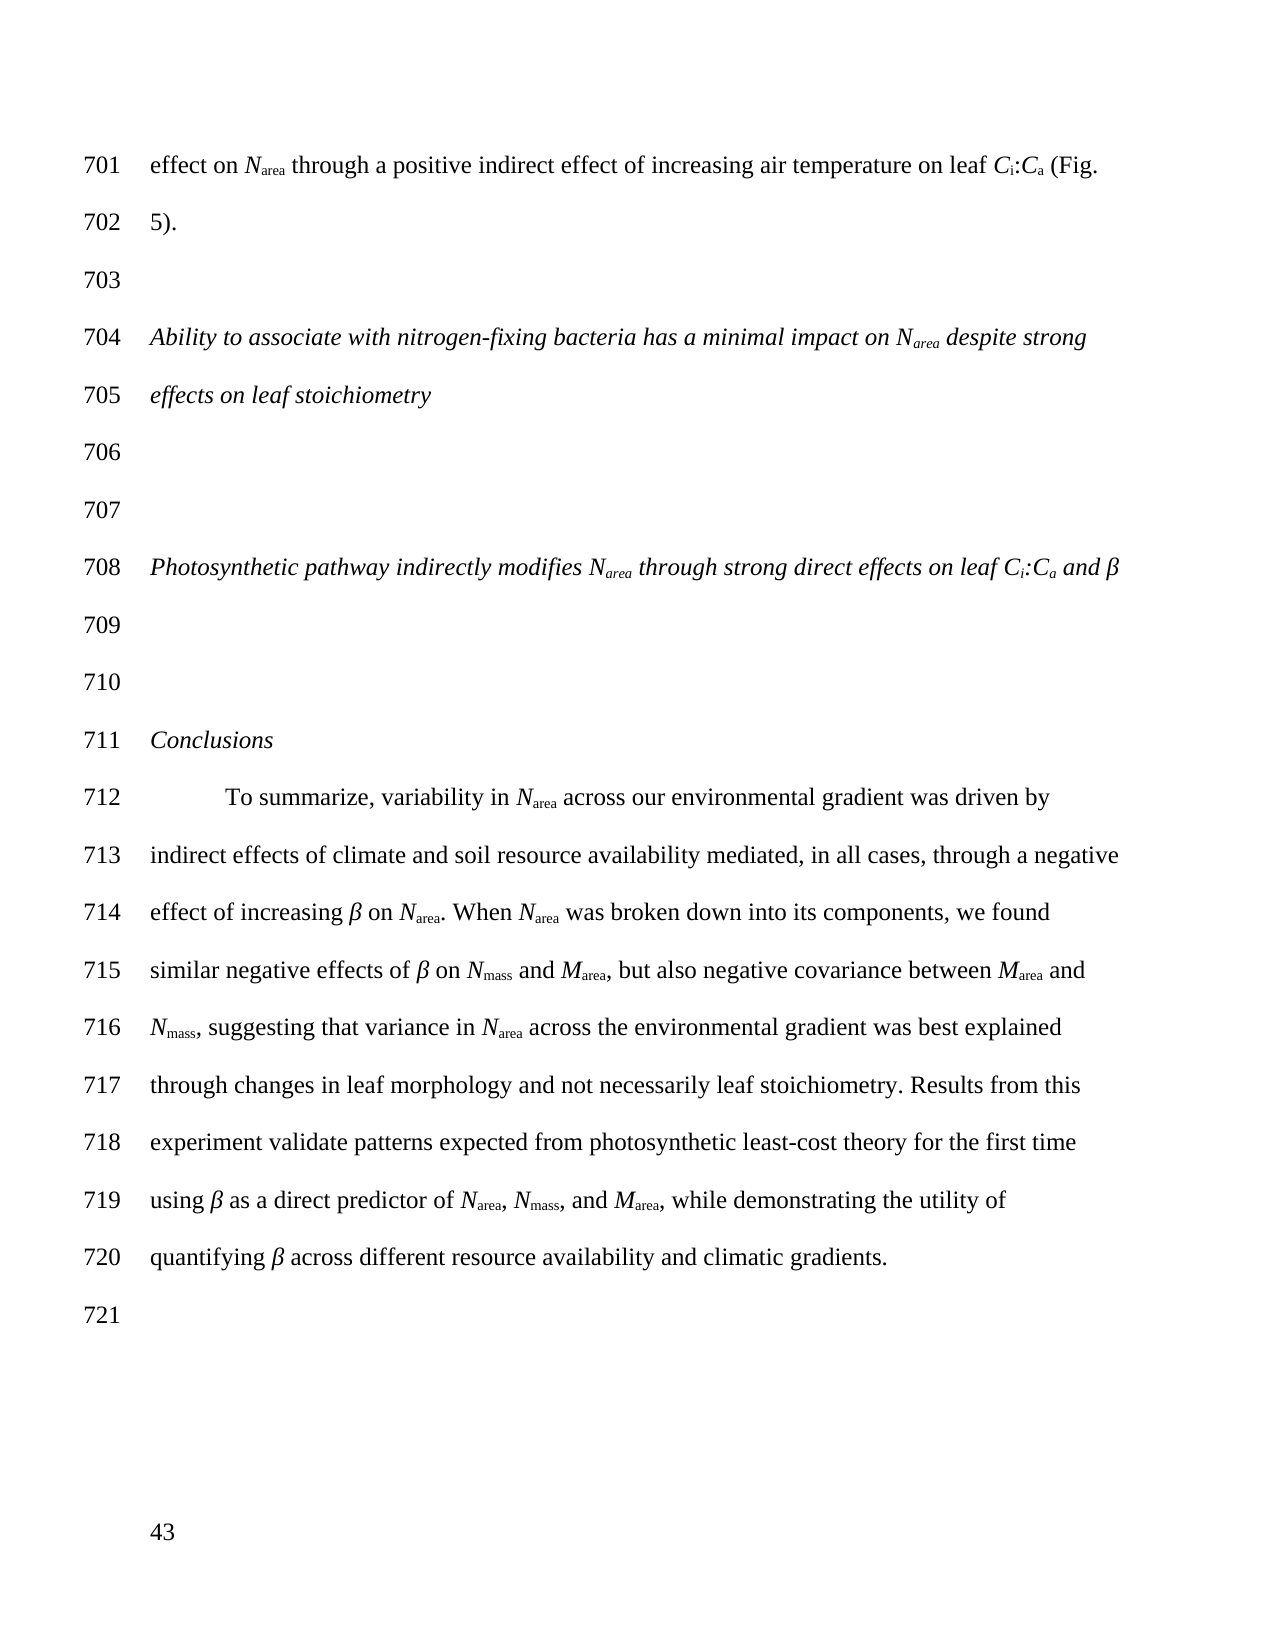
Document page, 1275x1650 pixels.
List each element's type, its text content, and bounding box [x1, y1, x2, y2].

text Photosynthetic pathway indirectly modifies Narea through strong direct effects on leaf Ci:Ca and β [150, 552, 1125, 581]
text Conclusions [150, 725, 1125, 754]
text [150, 150, 1125, 236]
text Ability to associate with nitrogen-fixing bacteria has a minimal impact on Narea despite strong effects on leaf stoichiometry [150, 322, 1125, 409]
text To summarize, variability in Narea across our environmental gradient was driven by indirect effects of climate and soil resource availability mediated, in all cases, through a negative effect of increasing β on Narea. When Narea was broken down into its components, we found similar negative effects of β on Nmass and Marea, but also negative covariance between Marea and Nmass, suggesting that variance in Narea across the environmental gradient was best explained through changes in leaf morphology and not necessarily leaf stoichiometry. Results from this experiment validate patterns expected from photosynthetic least-cost theory for the first time using β as a direct predictor of Narea, Nmass, and Marea, while demonstrating the utility of quantifying β across different resource availability and climatic gradients. [150, 782, 1125, 1271]
